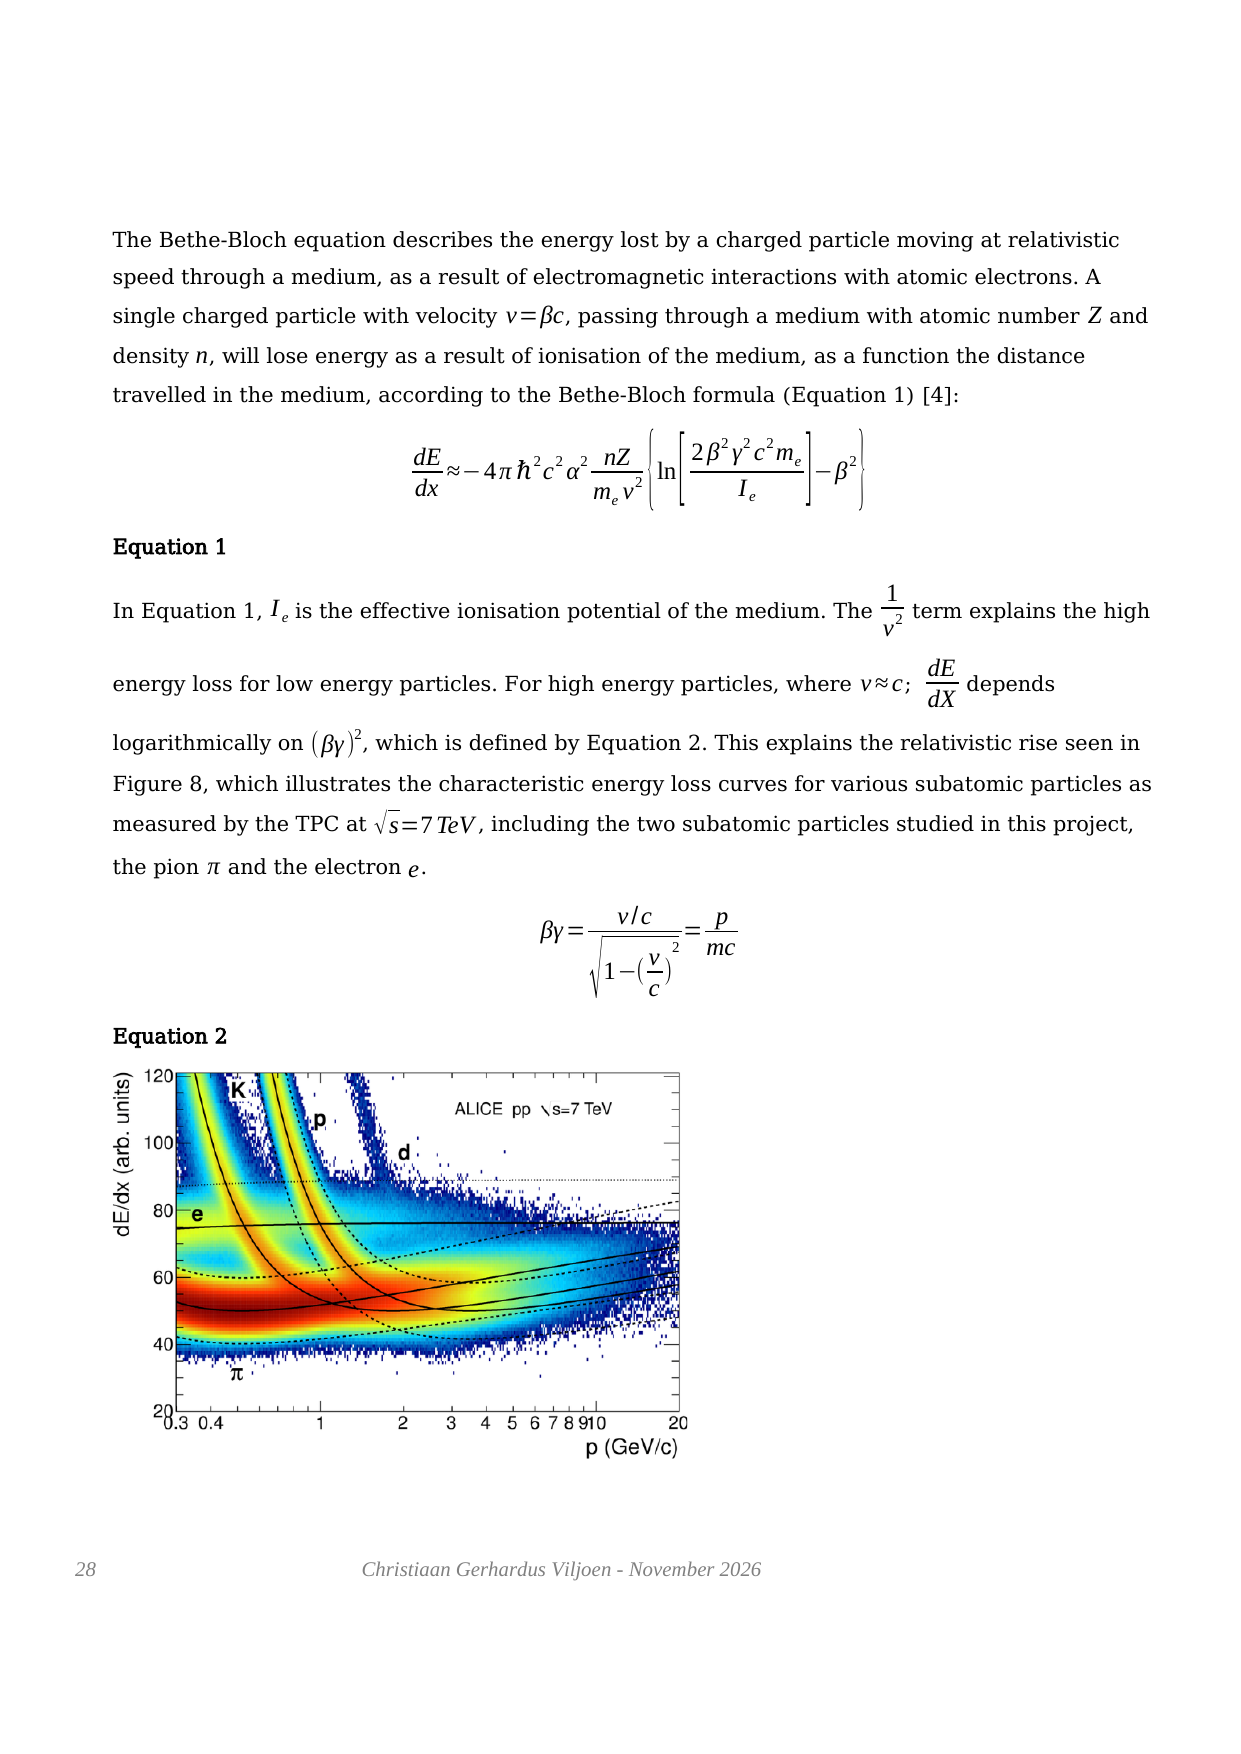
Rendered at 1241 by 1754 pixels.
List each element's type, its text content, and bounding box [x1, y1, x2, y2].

text The Bethe-Bloch equation describes the energy lost by a charged particle moving at relativistic speed through a medium, as a result of electromagnetic interactions with atomic electrons. A single charged particle with velocity , passing through a medium with atomic number and density , will lose energy as a result of ionisation of the medium, as a function the distance travelled in the medium, according to the Bethe-Bloch formula (Equation 1): [112, 227, 1165, 407]
picture [112, 1068, 688, 1459]
text Equation 1 [112, 533, 1165, 558]
text In Equation 1, is the effective ionisation potential of the medium. The term explains the high energy loss for low energy particles. For high energy particles, where ; depends logarithmically on , which is defined by Equation 2. This explains the relativistic rise seen in Figure 8, which illustrates the characteristic energy loss curves for various subatomic particles as measured by the TPC at , including the two subatomic particles studied in this project, the pion and the electron . [112, 579, 1165, 882]
text Equation 2 [112, 1023, 1165, 1048]
